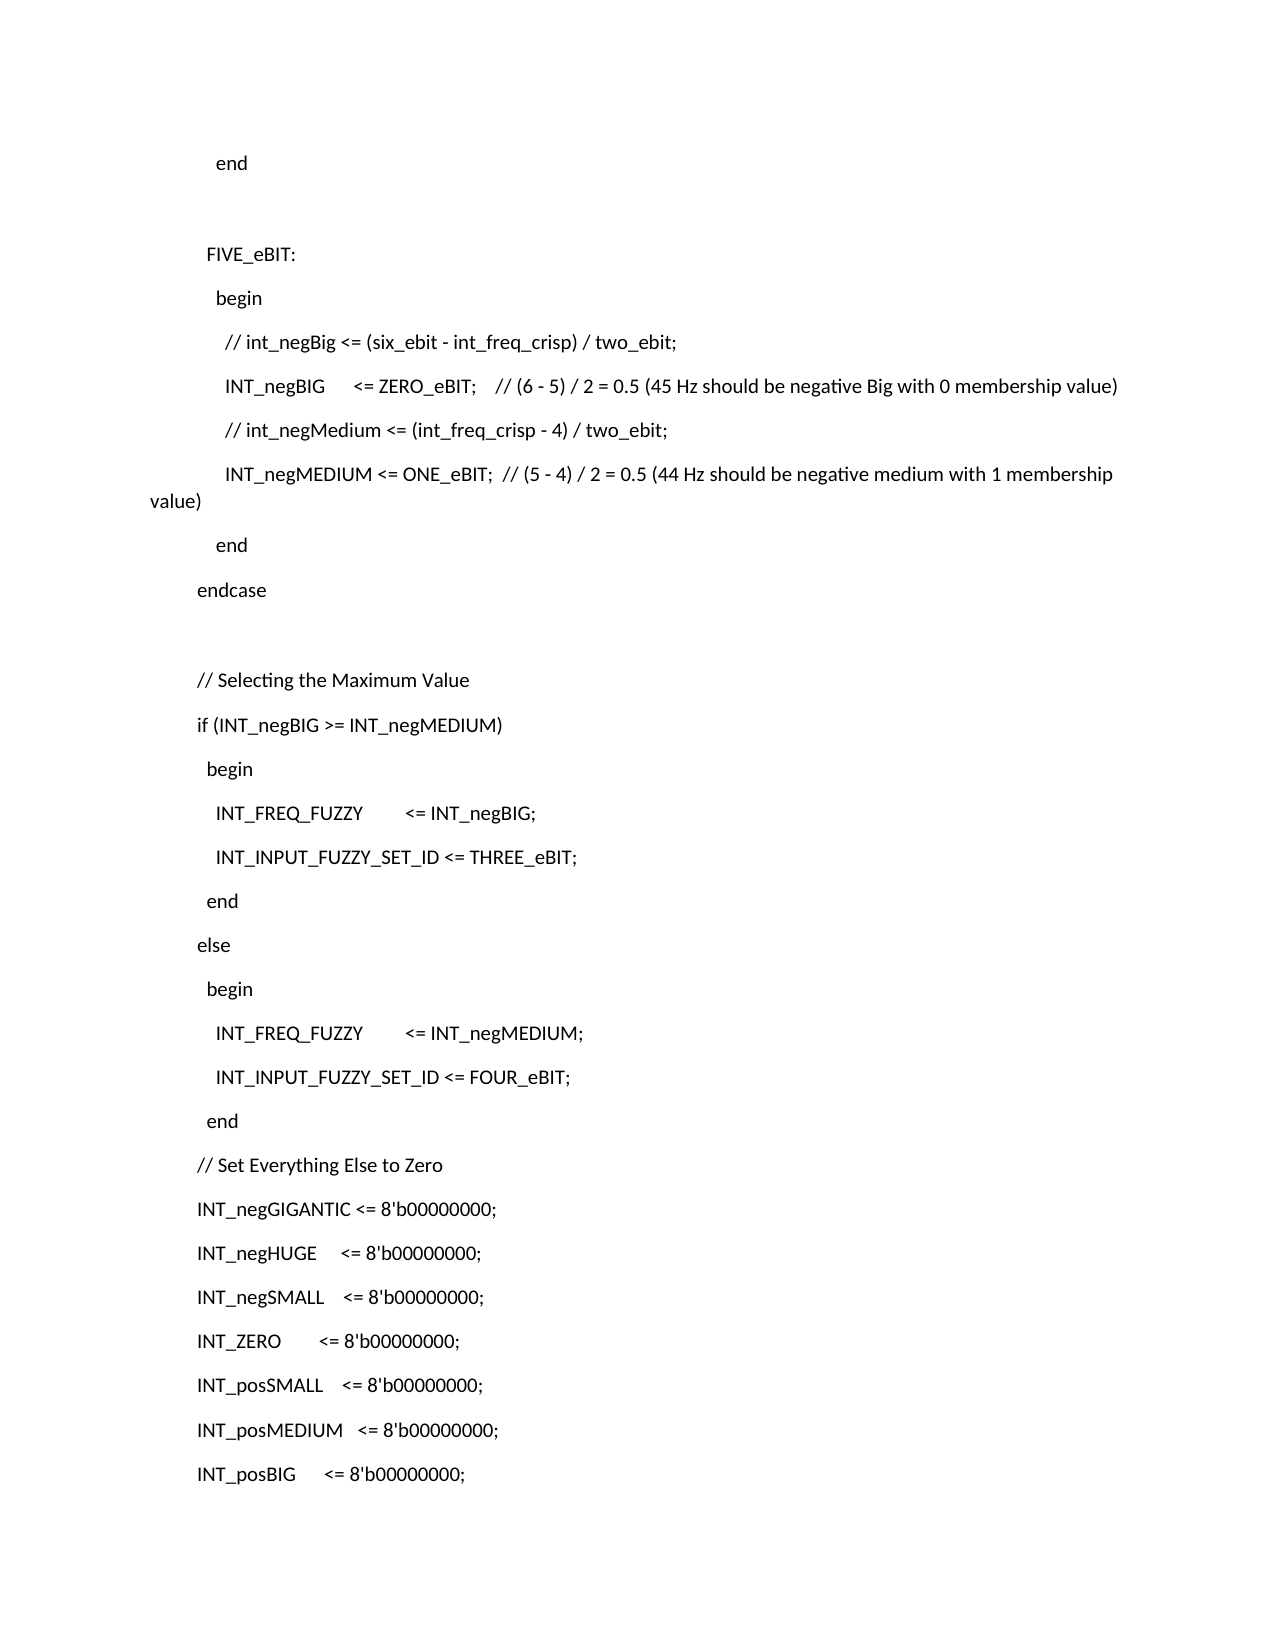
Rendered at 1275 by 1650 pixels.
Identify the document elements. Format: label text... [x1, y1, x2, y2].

text INT_INPUT_FUZZY_SET_ID <= THREE_eBIT; [150, 844, 1125, 869]
text INT_negSMALL <= 8'b00000000; [150, 1284, 1125, 1310]
text INT_INPUT_FUZZY_SET_ID <= FOUR_eBIT; [150, 1064, 1125, 1090]
text INT_FREQ_FUZZY <= INT_negMEDIUM; [150, 1020, 1125, 1046]
text end [150, 150, 1125, 175]
text // Selecting the Maximum Value [150, 668, 1125, 693]
text INT_ZERO <= 8'b00000000; [150, 1329, 1125, 1354]
text end [150, 1108, 1125, 1134]
text else [150, 932, 1125, 957]
text INT_posBIG <= 8'b00000000; [150, 1461, 1125, 1486]
text begin [150, 285, 1125, 310]
text end [150, 533, 1125, 558]
text INT_negGIGANTIC <= 8'b00000000; [150, 1196, 1125, 1222]
text if (INT_negBIG >= INT_negMEDIUM) [150, 712, 1125, 737]
text endcase [150, 577, 1125, 602]
text end [150, 888, 1125, 913]
text // int_negMedium <= (int_freq_crisp - 4) / two_ebit; [150, 417, 1125, 443]
text INT_negMEDIUM <= ONE_eBIT; // (5 - 4) / 2 = 0.5 (44 Hz should be negative medium with 1 membership value) [150, 461, 1125, 514]
text // int_negBig <= (six_ebit - int_freq_crisp) / two_ebit; [150, 329, 1125, 354]
text begin [150, 756, 1125, 781]
text // Set Everything Else to Zero [150, 1152, 1125, 1178]
text begin [150, 976, 1125, 1002]
text INT_negBIG <= ZERO_eBIT; // (6 - 5) / 2 = 0.5 (45 Hz should be negative Big with 0 membership value) [150, 373, 1125, 398]
text FIVE_eBIT: [150, 241, 1125, 266]
text INT_negHUGE <= 8'b00000000; [150, 1241, 1125, 1266]
text INT_FREQ_FUZZY <= INT_negBIG; [150, 800, 1125, 825]
text INT_posMEDIUM <= 8'b00000000; [150, 1417, 1125, 1442]
text INT_posSMALL <= 8'b00000000; [150, 1373, 1125, 1398]
